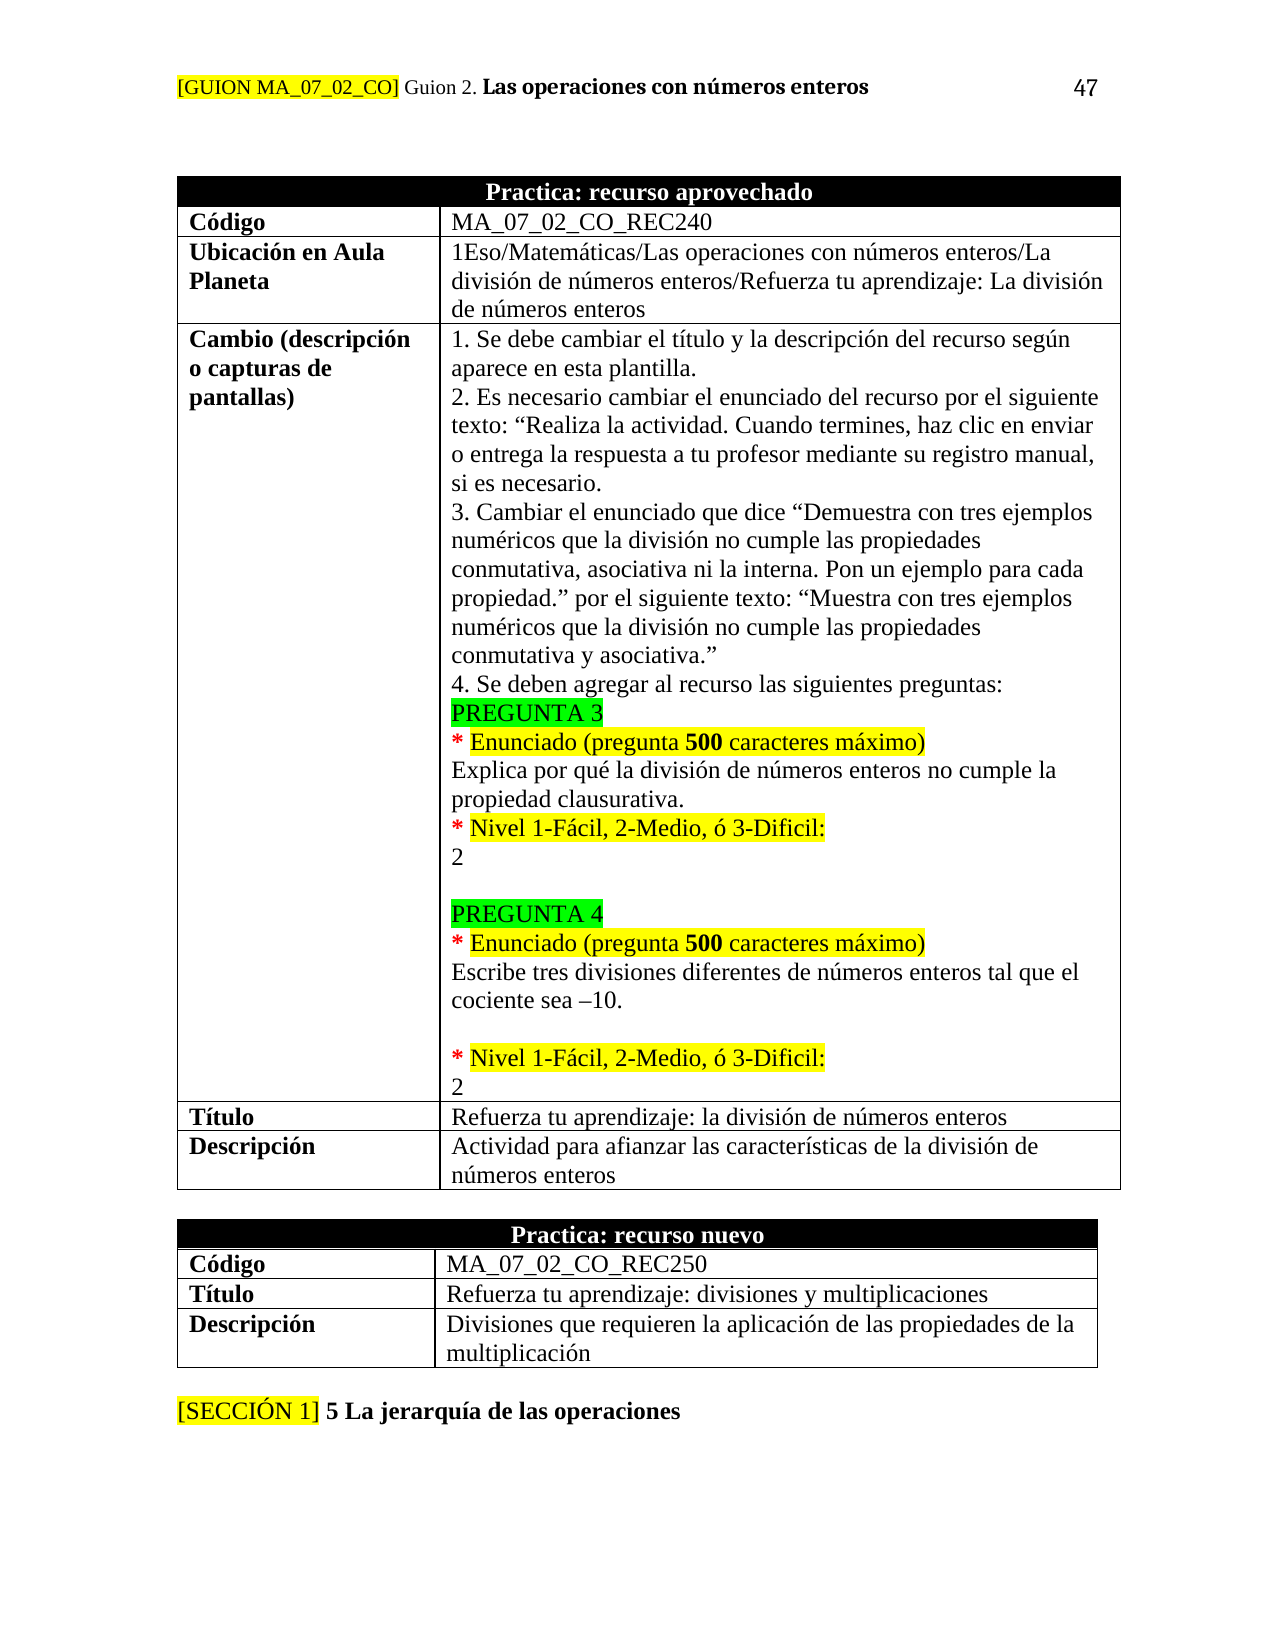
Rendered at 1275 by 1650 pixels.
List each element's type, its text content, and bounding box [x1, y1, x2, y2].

table_cell Descripción [178, 1131, 439, 1189]
table_header Practica: recurso nuevo [178, 1220, 1097, 1248]
table_cell Título [178, 1102, 439, 1130]
table_cell Refuerza tu aprendizaje: divisiones y multiplicaciones [436, 1279, 1097, 1308]
table_cell 1. Se debe cambiar el título y la descripción del recurso según aparece en esta plantilla. 2. Es necesario cambiar el enunciado del recurso por el siguiente texto: “Realiza la actividad. Cuando termines, haz clic en enviar o entrega la respuesta a tu profesor mediante su registro manual, si es necesario. 3. Cambiar el enunciado que dice “Demuestra con tres ejemplos numéricos que la división no cumple las propiedades conmutativa, asociativa ni la interna. Pon un ejemplo para cada propiedad.” por el siguiente texto: “Muestra con tres ejemplos numéricos que la división no cumple las propiedades conmutativa y asociativa.” 4. Se deben agregar al recurso las siguientes preguntas: PREGUNTA 3 * Enunciado (pregunta 500 caracteres máximo) Explica por qué la división de números enteros no cumple la propiedad clausurativa. * Nivel 1-Fácil, 2-Medio, ó 3-Dificil: 2 PREGUNTA 4 * Enunciado (pregunta 500 caracteres máximo) Escribe tres divisiones diferentes de números enteros tal que el cociente sea ‒10. * Nivel 1-Fácil, 2-Medio, ó 3-Dificil: 2 [441, 324, 1120, 1101]
table_cell Refuerza tu aprendizaje: la división de números enteros [441, 1102, 1120, 1130]
table_cell MA_07_02_CO_REC250 [436, 1250, 1097, 1278]
table_cell Descripción [178, 1309, 434, 1367]
table_cell Título [178, 1279, 434, 1308]
table_header Practica: recurso aprovechado [178, 178, 1120, 206]
table_cell MA_07_02_CO_REC240 [441, 207, 1120, 236]
table_cell Divisiones que requieren la aplicación de las propiedades de la multiplicación [436, 1309, 1097, 1367]
table_cell Cambio (descripción o capturas de pantallas) [178, 324, 439, 1101]
table_cell Código [178, 207, 439, 236]
table_cell 1Eso/Matemáticas/Las operaciones con números enteros/La división de números enteros/Refuerza tu aprendizaje: La división de números enteros [441, 237, 1120, 323]
text [SECCIÓN 1] 5 La jerarquía de las operaciones [319, 1396, 1098, 1425]
table_cell Ubicación en Aula Planeta [178, 237, 439, 323]
table_cell Actividad para afianzar las características de la división de números enteros [441, 1131, 1120, 1189]
table_cell Código [178, 1250, 434, 1278]
